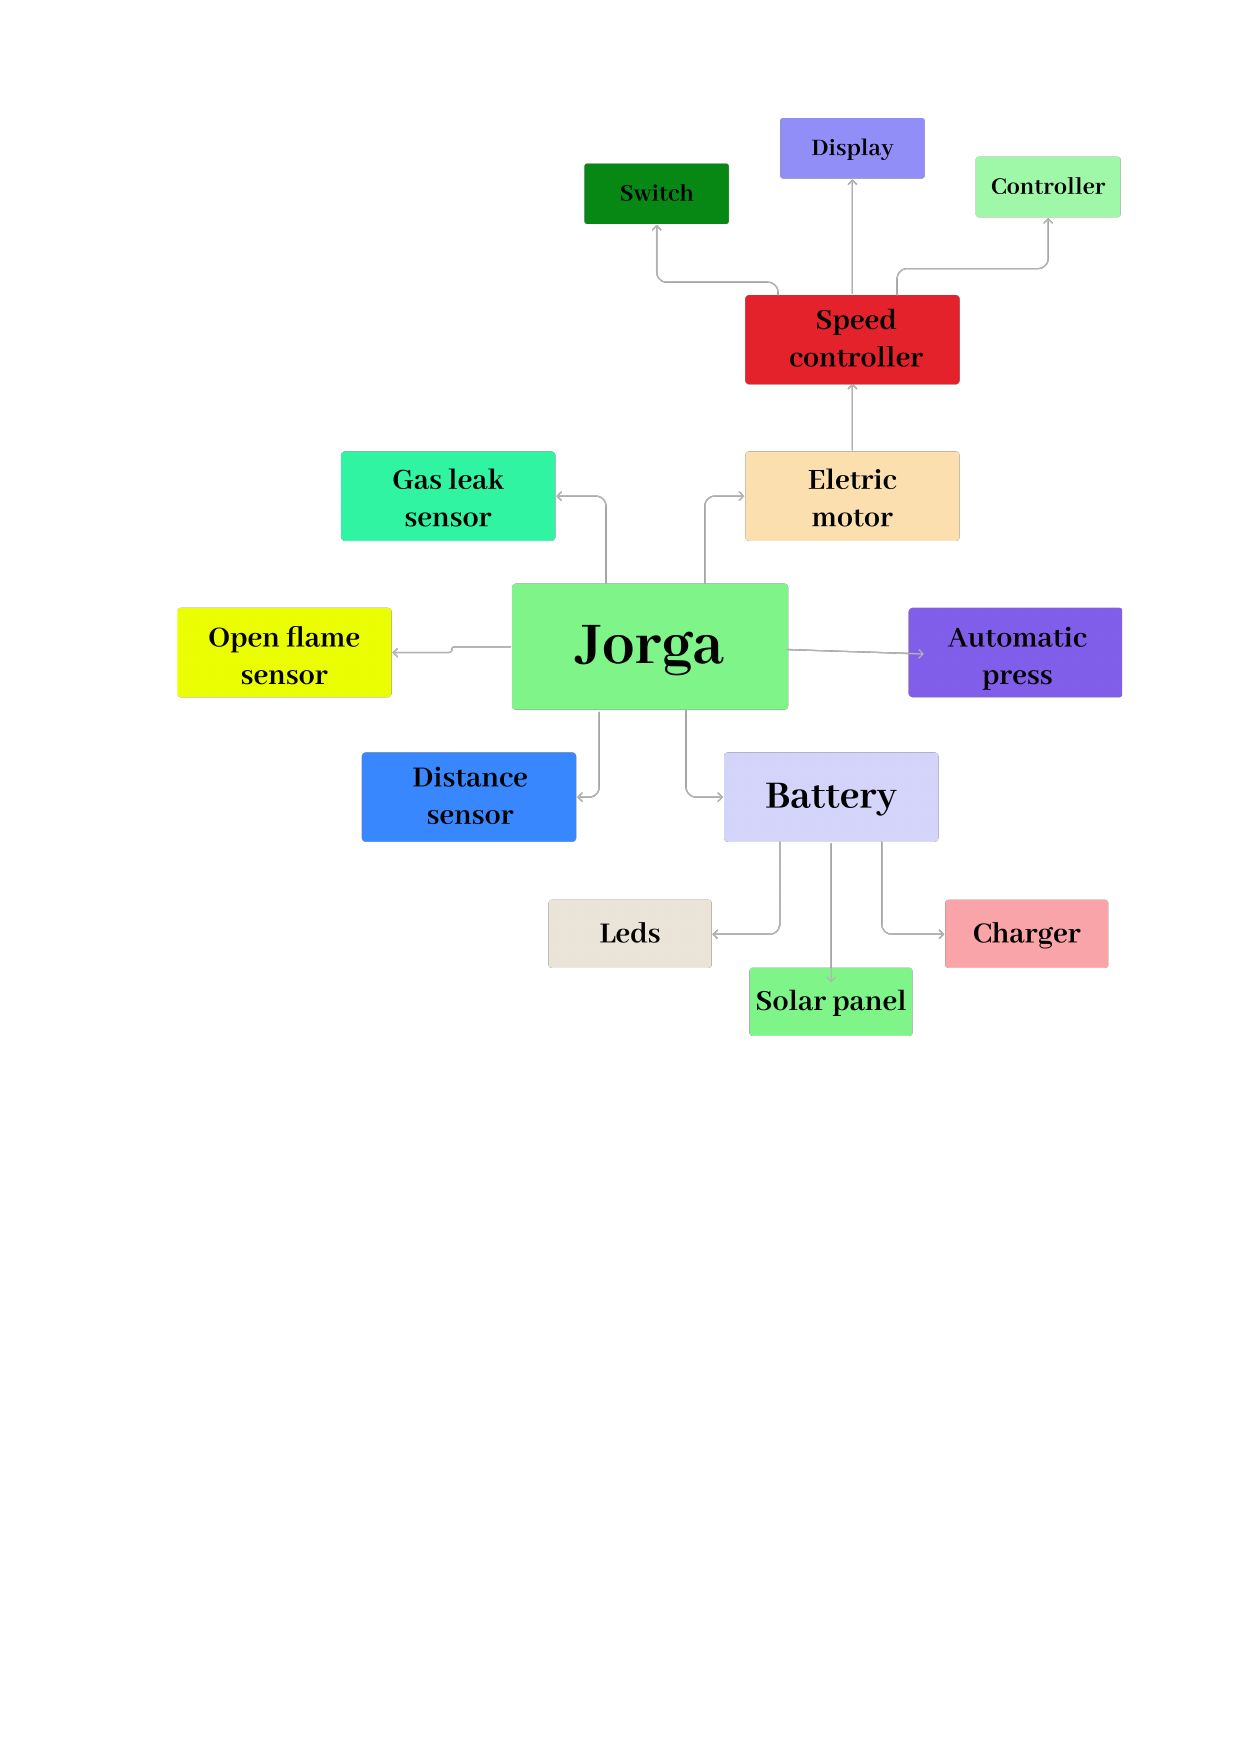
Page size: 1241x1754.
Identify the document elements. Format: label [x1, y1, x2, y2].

picture [177, 118, 1123, 1036]
